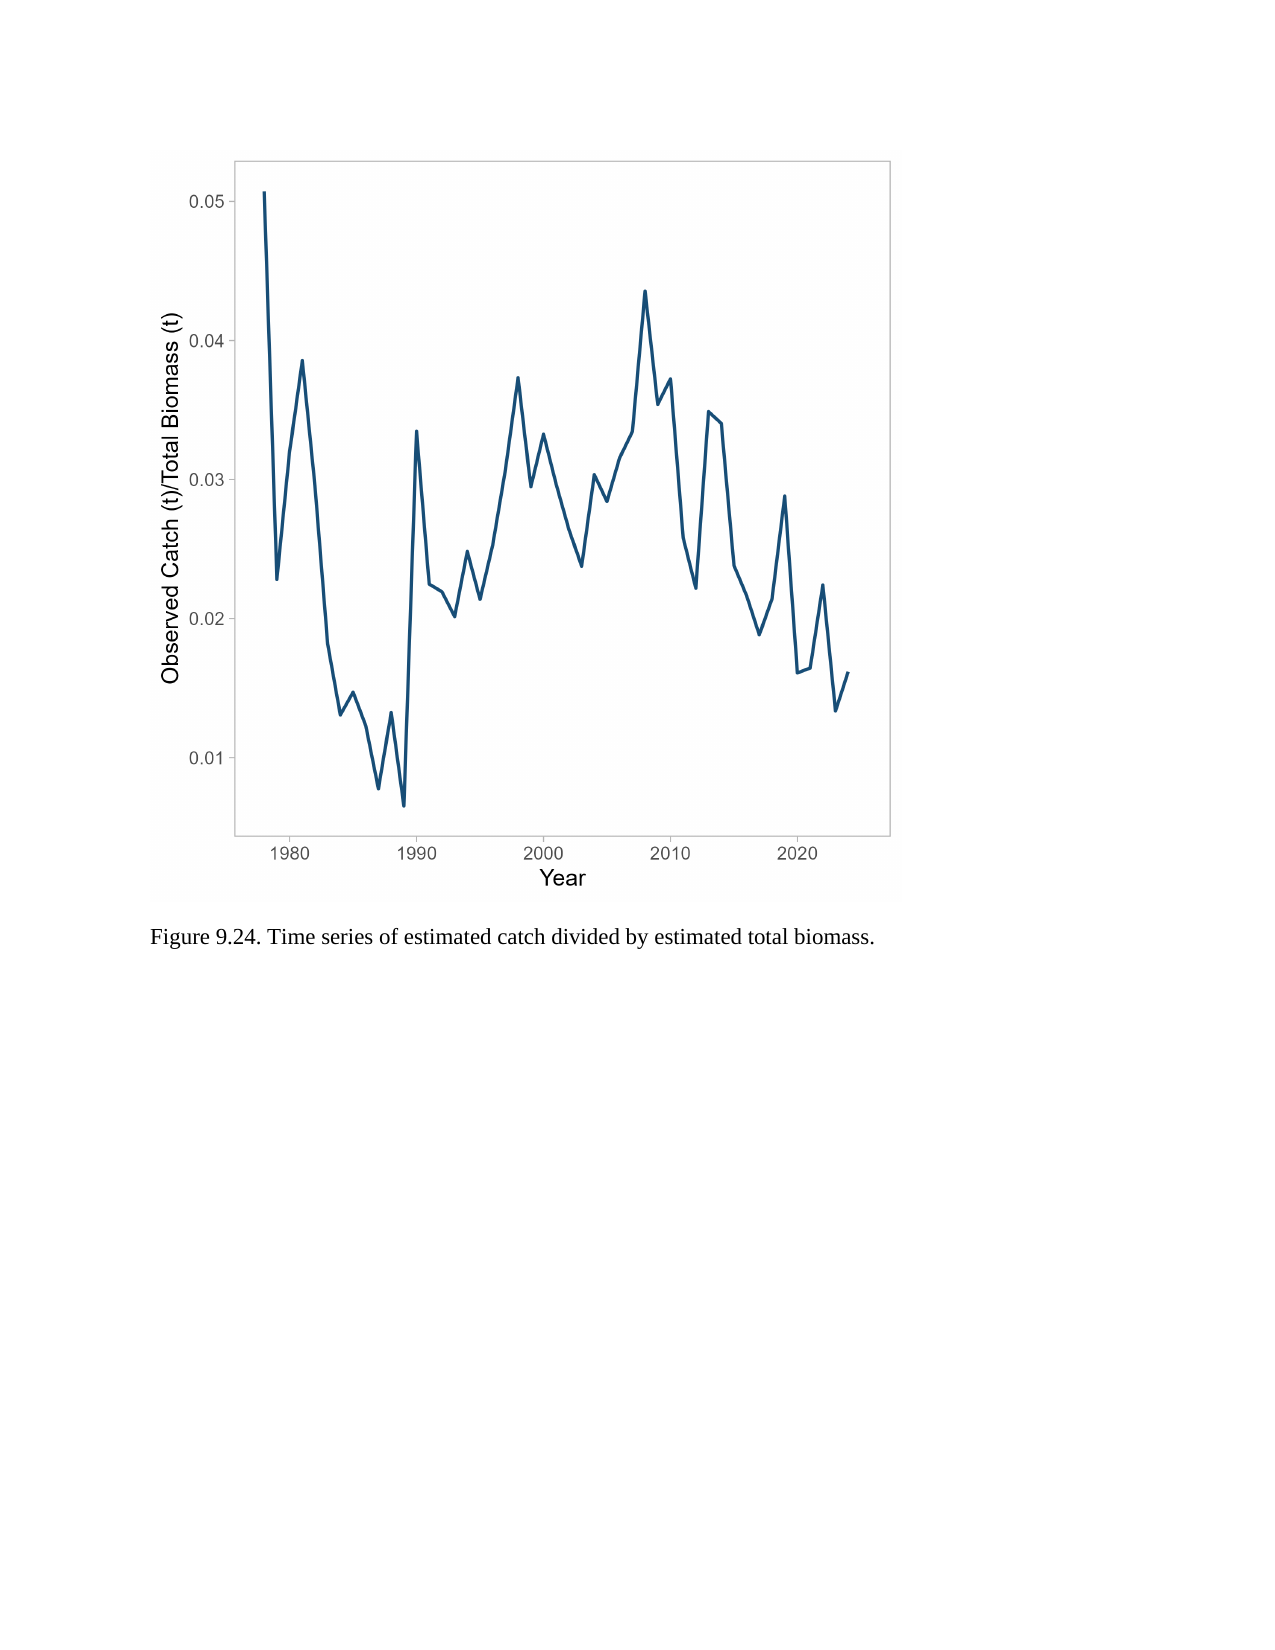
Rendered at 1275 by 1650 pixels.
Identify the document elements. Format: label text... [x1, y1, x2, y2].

text Figure 9.24. Time series of estimated catch divided by estimated total biomass. [150, 923, 1125, 949]
picture [150, 150, 902, 902]
